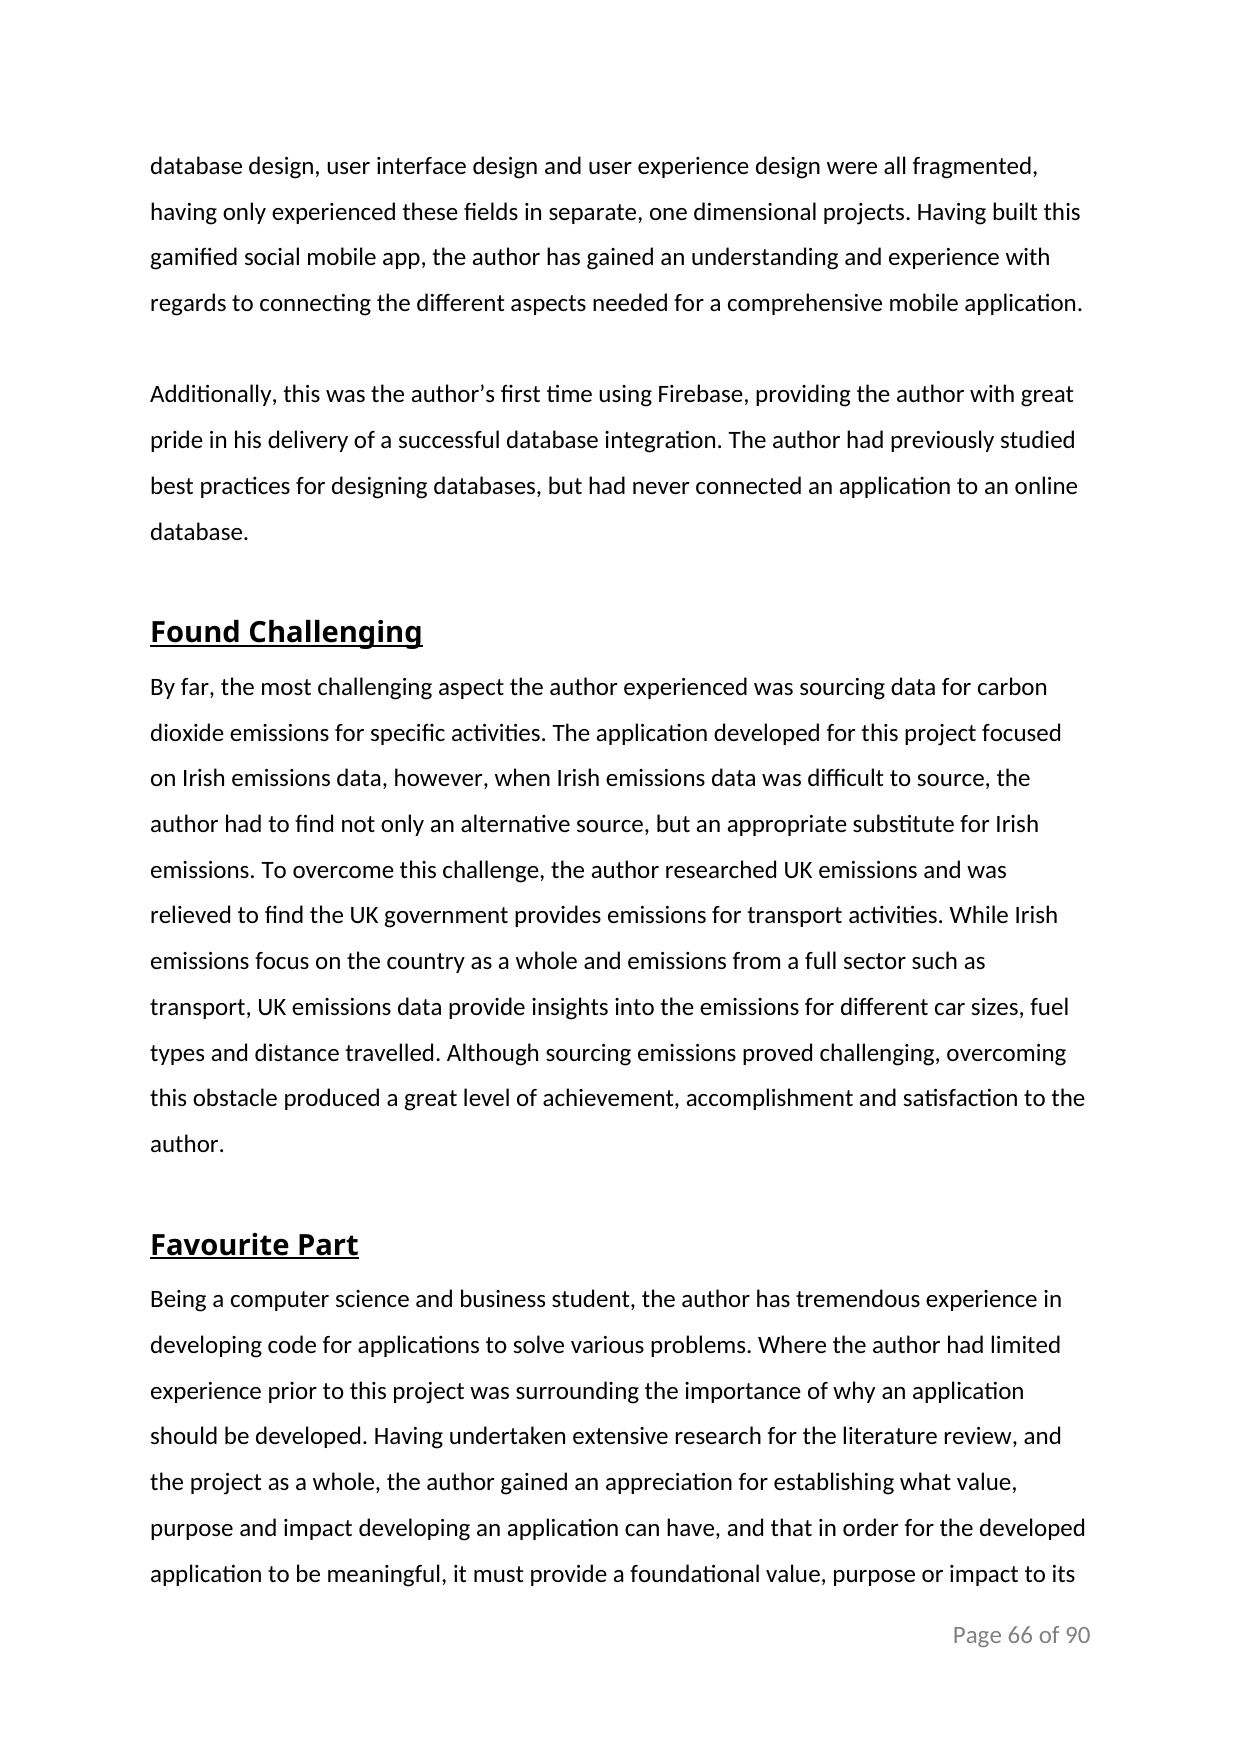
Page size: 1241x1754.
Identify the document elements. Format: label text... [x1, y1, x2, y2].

subtitle Favourite Part [150, 995, 1090, 1035]
text By far, the most challenging aspect the author experienced was sourcing data for carbon dioxide emissions for specific activities. The application developed for this project focused on Irish emissions data, however, when Irish emissions data was difficult to source, the author had to find not only an alternative source, but an appropriate substitute for Irish emissions. To overcome this challenge, the author researched UK emissions and was relieved to find the UK government provides emissions for transport activities. While Irish emissions focus on the country as a whole and emissions from a full sector such as transport, UK emissions data provide insights into the emissions for different car sizes, fuel types and distance travelled. Although sourcing emissions proved challenging, overcoming this obstacle produced a great level of achievement, accomplishment and satisfaction to the author. [150, 442, 1090, 930]
text Additionally, this was the author’s first time using Firebase, providing the author with great pride in his delivery of a successful database integration. The author had previously studied best practices for designing databases, but had never connected an application to an online database. [150, 150, 1090, 318]
text Being a computer science and business student, the author has tremendous experience in developing code for applications to solve various problems. Where the author had limited experience prior to this project was surrounding the importance of why an application should be developed. Having undertaken extensive research for the literature review, and the project as a whole, the author gained an appreciation for establishing what value, purpose and impact developing an application can have, and that in order for the developed application to be meaningful, it must provide a foundational value, purpose or impact to its users. From building this application, the author observed that having established the purpose and value that would be delivered by the completed application proved to be a great, sustained motivation throughout this project, adding to the author’s overall enjoyment of this experience. [150, 1055, 1090, 1542]
subtitle Found Challenging [150, 383, 1090, 422]
